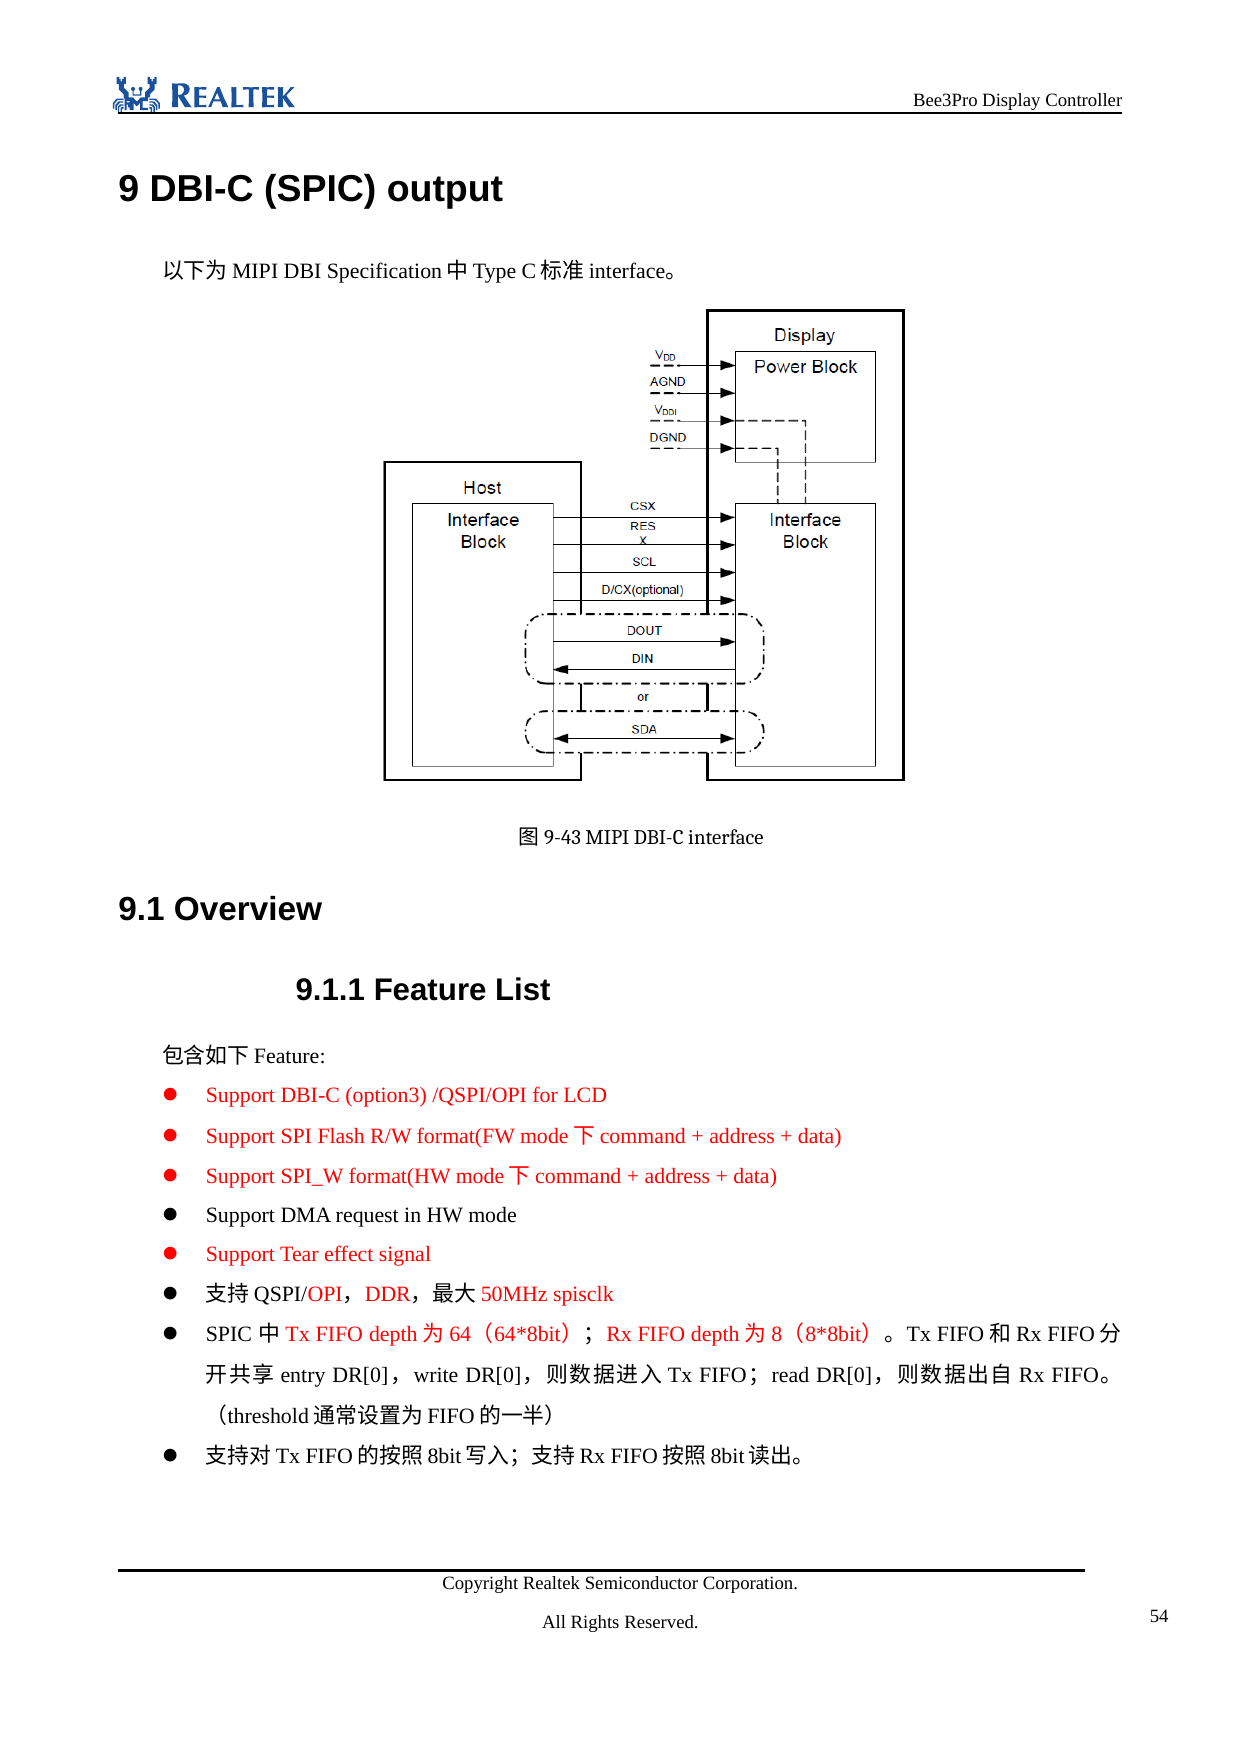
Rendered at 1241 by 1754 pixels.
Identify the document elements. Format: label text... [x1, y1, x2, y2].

text 包含如下Feature: [118, 1038, 1122, 1071]
list Support DMA request in HW mode [162, 1198, 1122, 1231]
subtitle DBI-C (SPIC) output [118, 155, 1122, 220]
subtitle Feature List [295, 957, 1122, 1022]
list 支持QSPI/OPI，DDR，最大50MHz spisclk [162, 1276, 1122, 1308]
list Support DBI-C (option3) /QSPI/OPI for LCD [162, 1078, 1122, 1111]
picture [363, 293, 921, 794]
subtitle Overview [118, 876, 1122, 941]
list Support SPI Flash R/W format(FW mode下command + address + data) [162, 1117, 1122, 1150]
list Support Tear effect signal [162, 1237, 1122, 1269]
list SPIC 中Tx FIFO depth为64（64*8bit）；Rx FIFO depth为8（8*8bit）。Tx FIFO和Rx FIFO分开共享entry DR[0]，write DR[0]，则数据进入Tx FIFO；read DR[0]，则数据出自Rx FIFO。（threshold通常设置为FIFO的一半） [162, 1316, 1122, 1430]
list Support SPI_W format(HW mode下command + address + data) [162, 1158, 1122, 1190]
list 支持对Tx FIFO的按照8bit写入；支持Rx FIFO按照8bit读出。 [162, 1438, 1122, 1470]
text 以下为MIPI DBI Specification中Type C标准interface。 [118, 253, 1122, 285]
